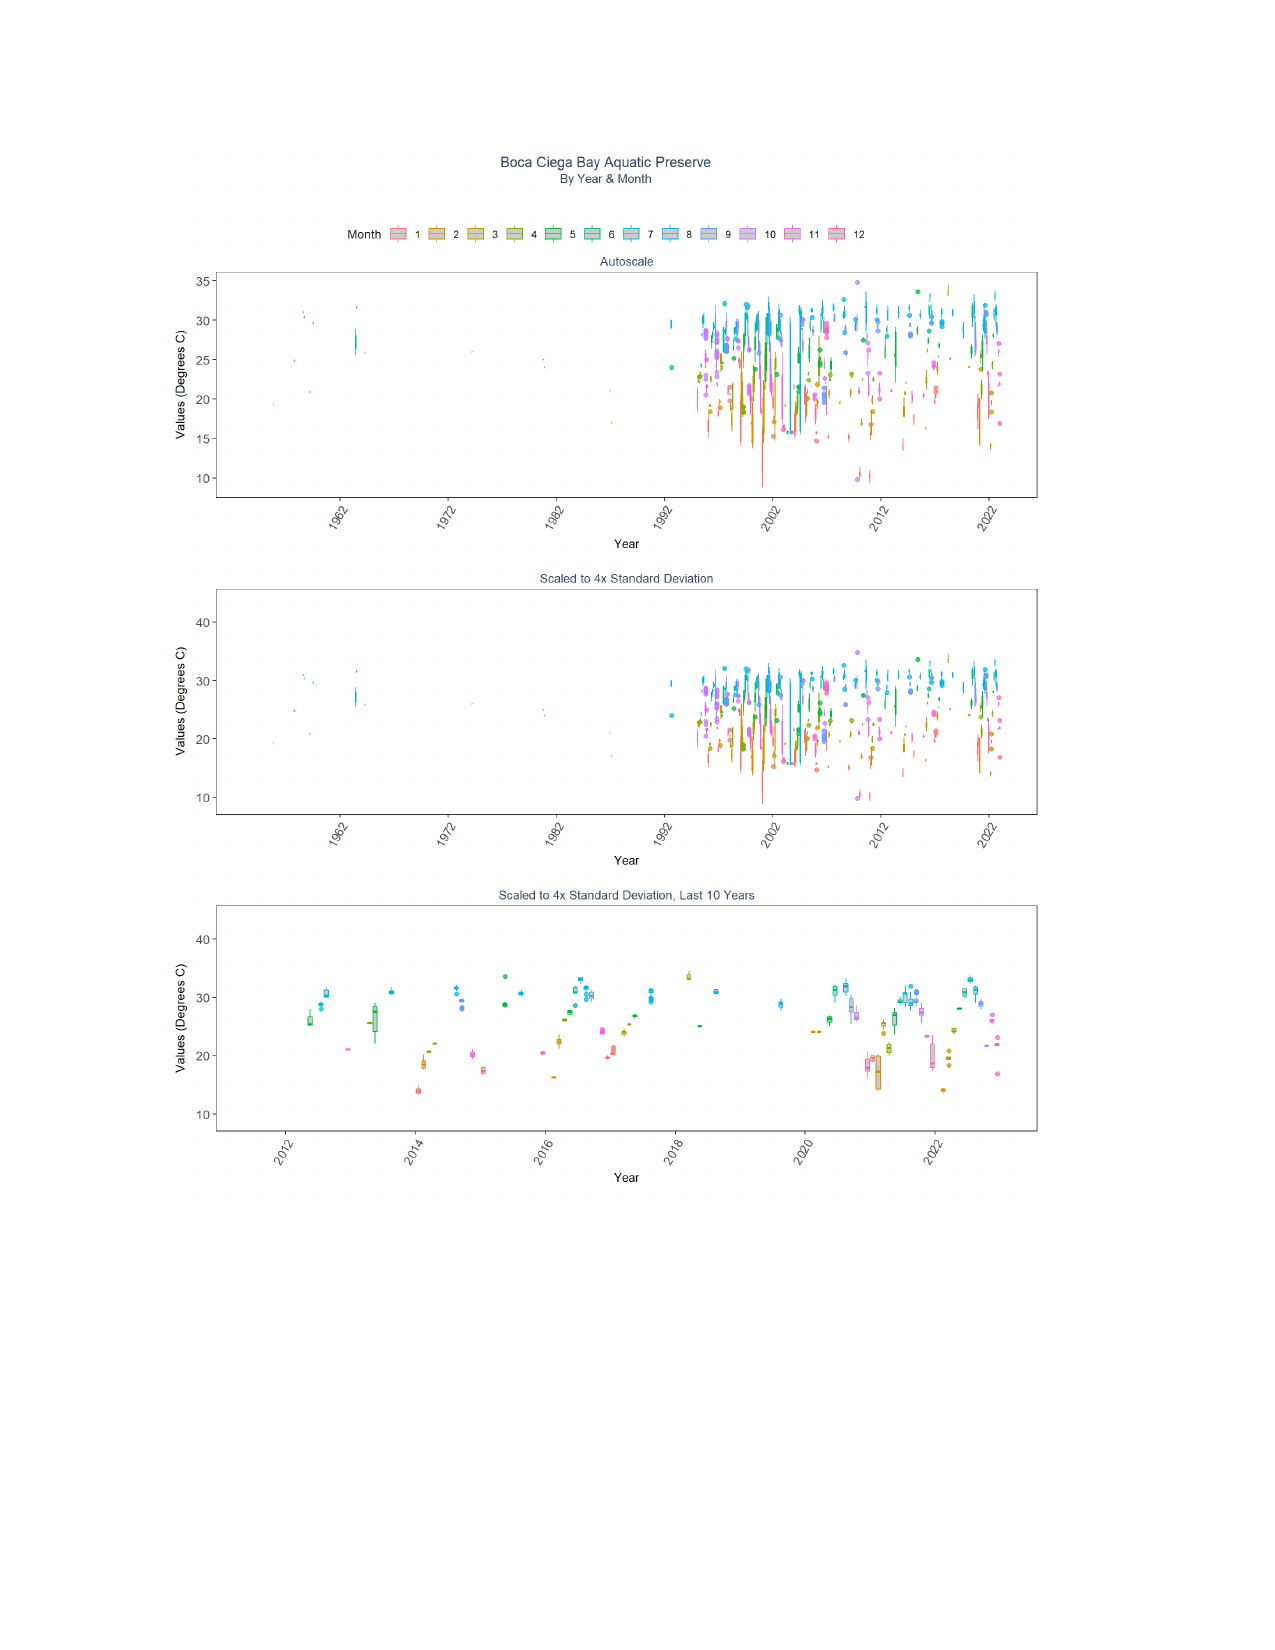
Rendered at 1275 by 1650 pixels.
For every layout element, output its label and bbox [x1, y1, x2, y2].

picture [168, 150, 1044, 1200]
